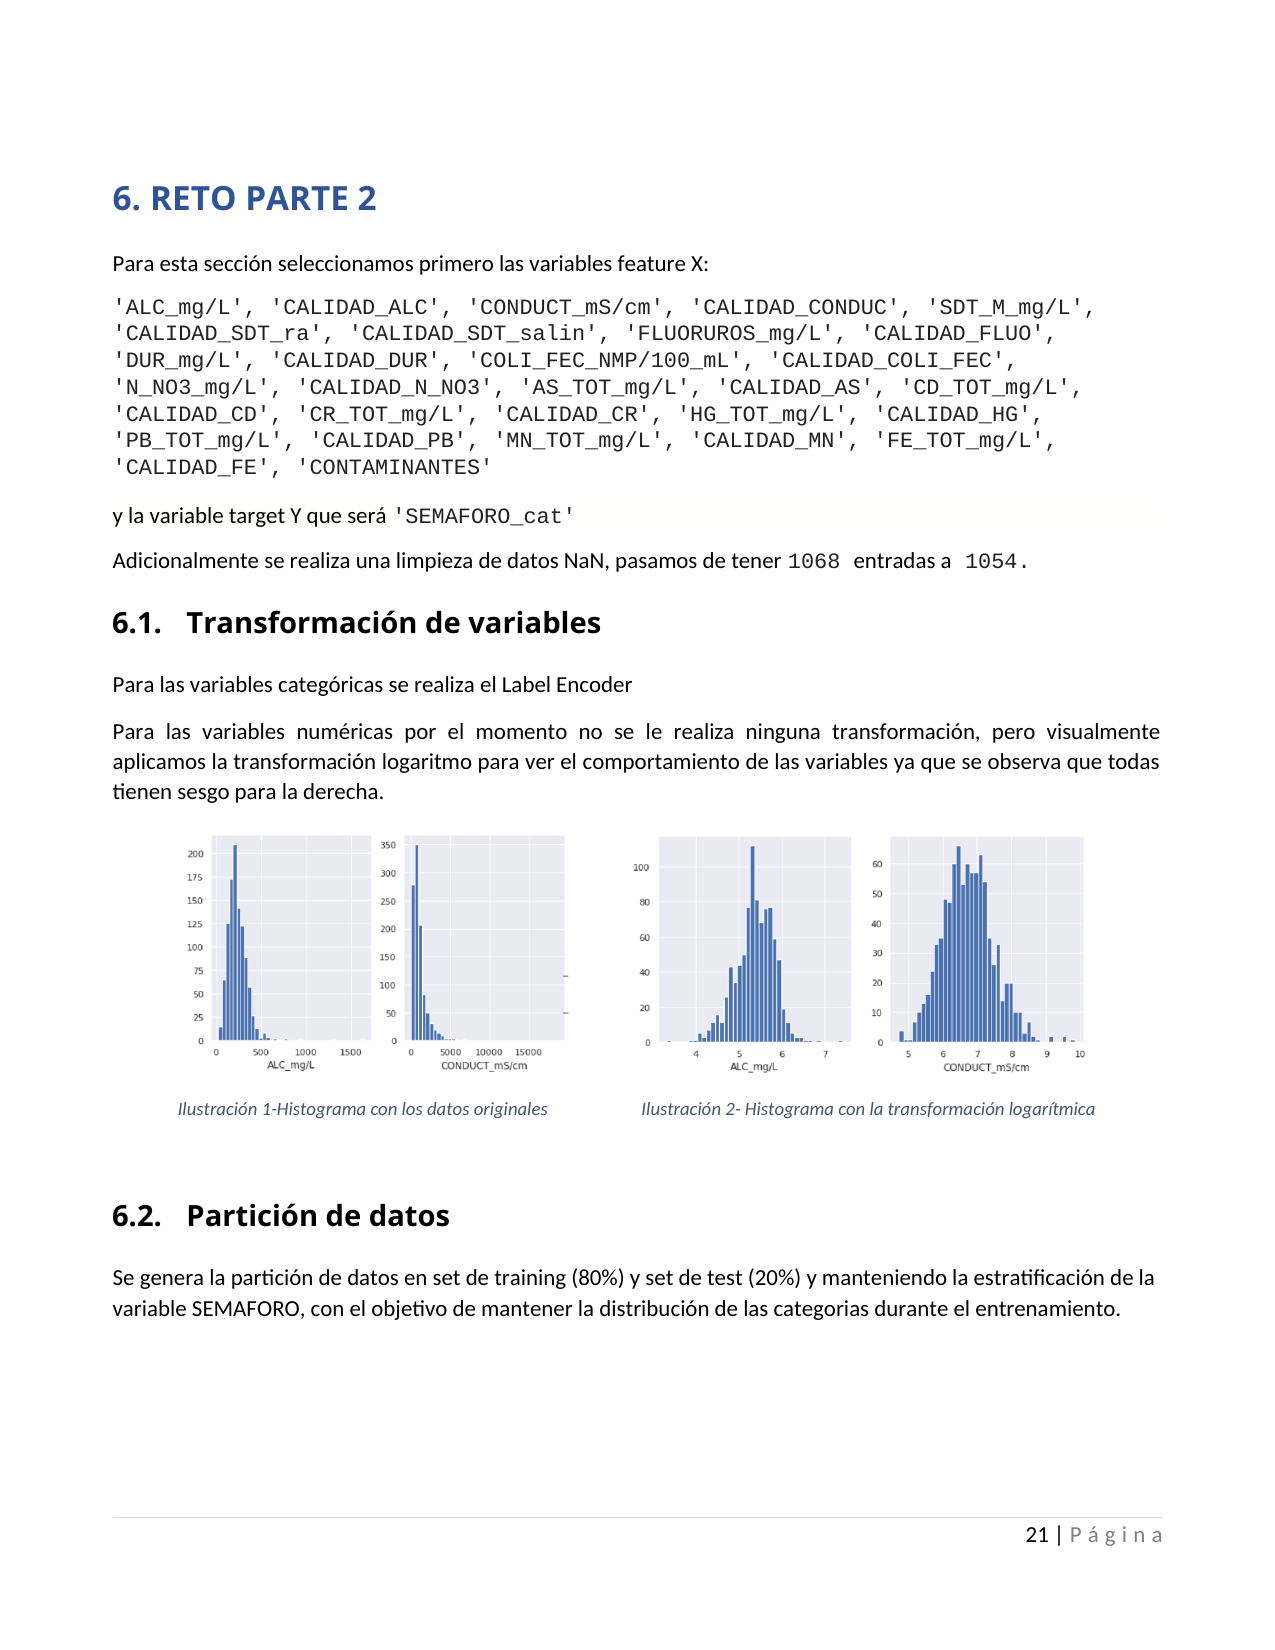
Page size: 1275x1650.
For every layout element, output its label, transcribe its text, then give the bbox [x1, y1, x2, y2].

text 'ALC_mg/L', 'CALIDAD_ALC', 'CONDUCT_mS/cm', 'CALIDAD_CONDUC', 'SDT_M_mg/L', 'CALIDAD_SDT_ra', 'CALIDAD_SDT_salin', 'FLUORUROS_mg/L', 'CALIDAD_FLUO', 'DUR_mg/L', 'CALIDAD_DUR', 'COLI_FEC_NMP/100_mL', 'CALIDAD_COLI_FEC', 'N_NO3_mg/L', 'CALIDAD_N_NO3', 'AS_TOT_mg/L', 'CALIDAD_AS', 'CD_TOT_mg/L', 'CALIDAD_CD', 'CR_TOT_mg/L', 'CALIDAD_CR', 'HG_TOT_mg/L', 'CALIDAD_HG', 'PB_TOT_mg/L', 'CALIDAD_PB', 'MN_TOT_mg/L', 'CALIDAD_MN', 'FE_TOT_mg/L', 'CALIDAD_FE', 'CONTAMINANTES' [112, 296, 1162, 481]
picture [181, 824, 569, 1078]
text Adicionalmente se realiza una limpieza de datos NaN, pasamos de tener 1068 entradas a 1054. [112, 546, 1162, 575]
text Se genera la partición de datos en set de training (80%) y set de test (20%) y manteniendo la estratificación de la variable SEMAFORO, con el objetivo de mantener la distribución de las categorias durante el entrenamiento. [112, 1263, 1162, 1322]
text Para las variables categóricas se realiza el Label Encoder [112, 670, 1162, 698]
text Para las variables numéricas por el momento no se le realiza ninguna transformación, pero visualmente aplicamos la transformación logaritmo para ver el comportamiento de las variables ya que se observa que todas tienen sesgo para la derecha. [112, 717, 1162, 806]
text Para esta sección seleccionamos primero las variables feature X: [112, 249, 1162, 277]
subtitle Partición de datos [112, 1196, 1162, 1235]
picture [623, 828, 1094, 1078]
subtitle Transformación de variables [112, 602, 1162, 642]
subtitle RETO PARTE 2 [112, 175, 1162, 220]
text y la variable target Y que será 'SEMAFORO_cat' [112, 500, 1162, 529]
